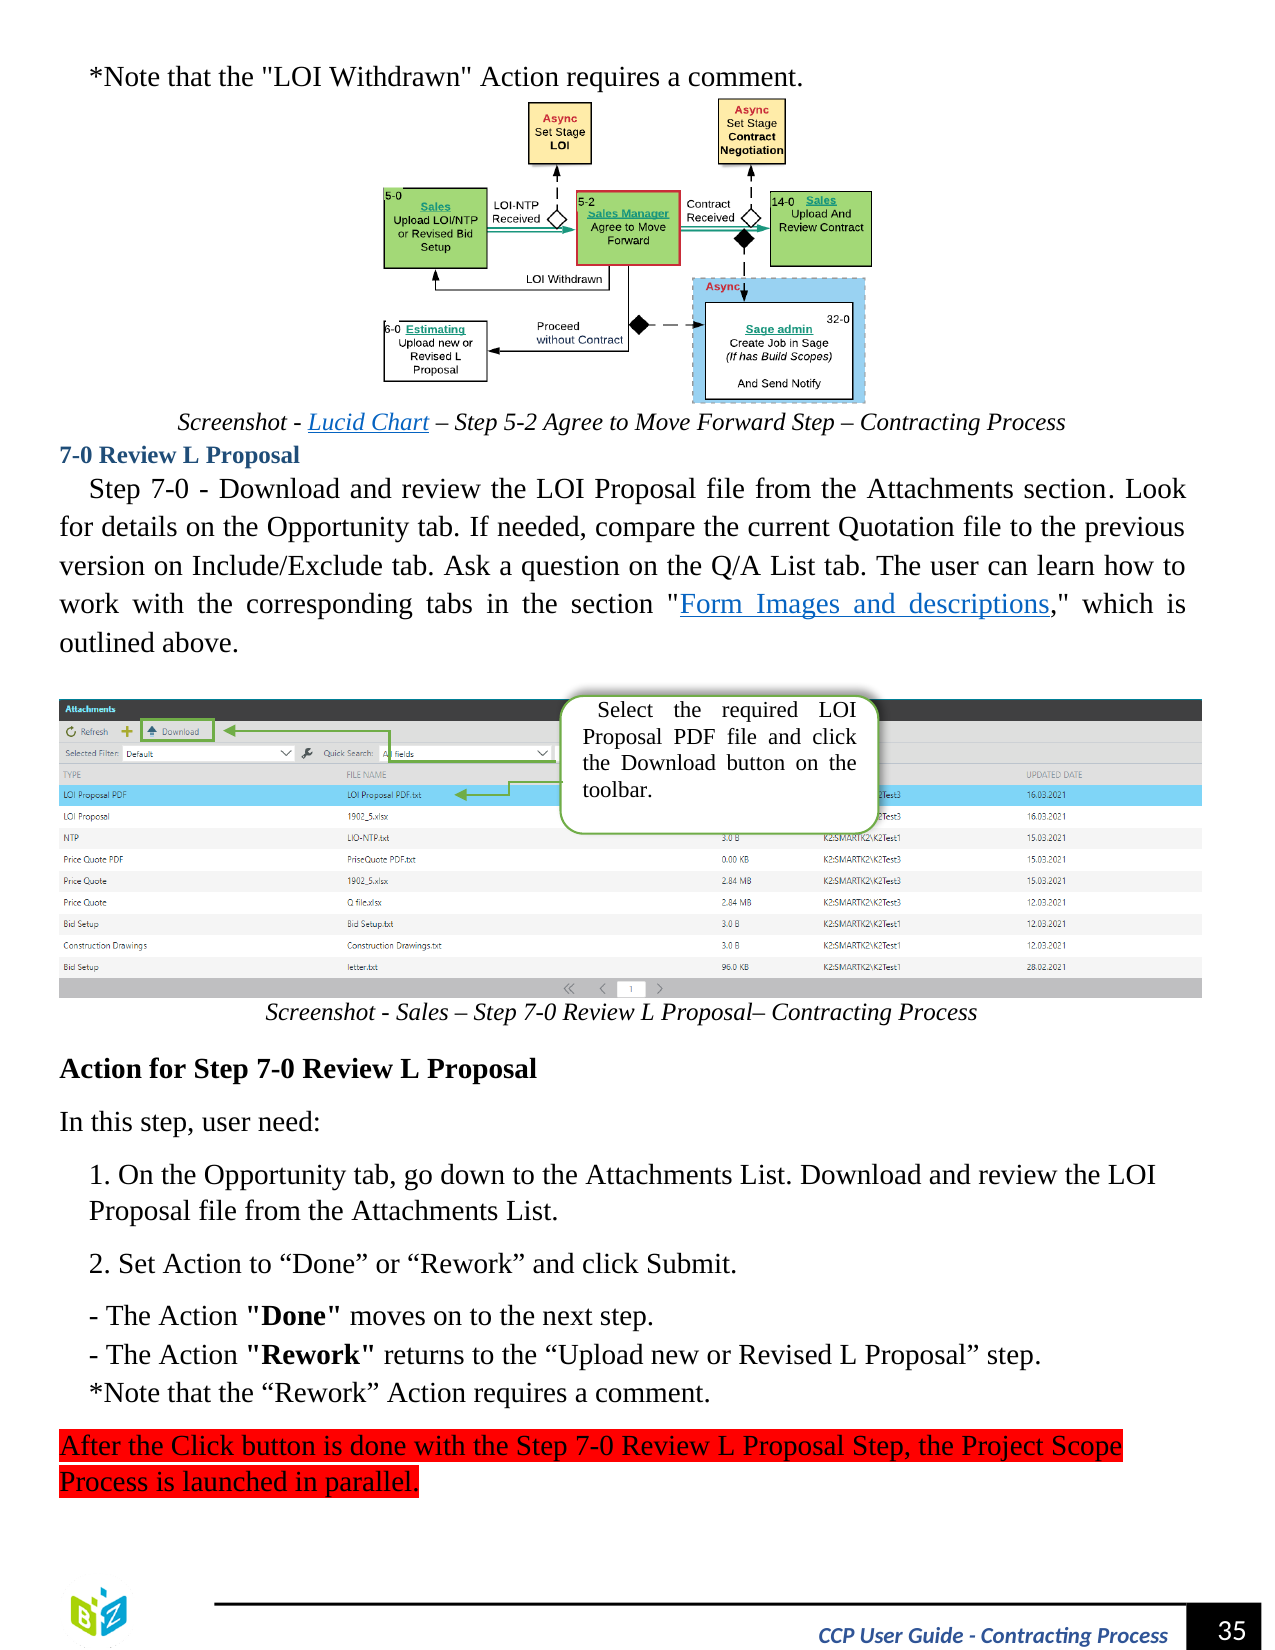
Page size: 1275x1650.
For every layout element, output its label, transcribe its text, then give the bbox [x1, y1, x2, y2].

text 1. On the Opportunity tab, go down to the Attachments List. Download and review the LOI Proposal file from the Attachments List. [89, 1157, 1186, 1226]
picture [59, 699, 1202, 998]
text Screenshot - Lucid Chart – Step 5-2 Agree to Move Forward Step – Contracting Process [59, 407, 1186, 436]
text Step 7-0 - Download and review the LOI Proposal file from the Attachments section. Look for details on the Opportunity tab. If needed, compare the current Quotation file to the previous version on Include/Exclude tab. Ask a question on the Q/A List tab. The user can learn how to work with the corresponding tabs in the section "Form Images and descriptions," which is outlined above. [59, 471, 1186, 659]
picture [59, 1572, 135, 1648]
text After the Click button is done with the Step 7-0 Review L Proposal Step, the Project Scope Process is launched in parallel. [59, 1428, 1186, 1498]
text *Note that the “Rework” Action requires a comment. [59, 1376, 1186, 1409]
text In this step, user need: [59, 1104, 1186, 1137]
text - The Action "Rework" returns to the “Upload new or Revised L Proposal” step. [89, 1337, 1186, 1371]
text Action for Step 7-0 Review L Proposal [59, 1051, 1186, 1085]
text 2. Set Action to “Done” or “Rework” and click Submit. [59, 1246, 1186, 1279]
text - The Action "Done" moves on to the next step. [59, 1298, 1186, 1332]
picture [368, 97, 878, 408]
subtitle 7-0 Review L Proposal [59, 440, 1186, 469]
text Screenshot - Sales – Step 7-0 Review L Proposal– Contracting Process [59, 998, 1186, 1026]
text *Note that the "LOI Withdrawn" Action requires a comment. [89, 59, 1186, 93]
